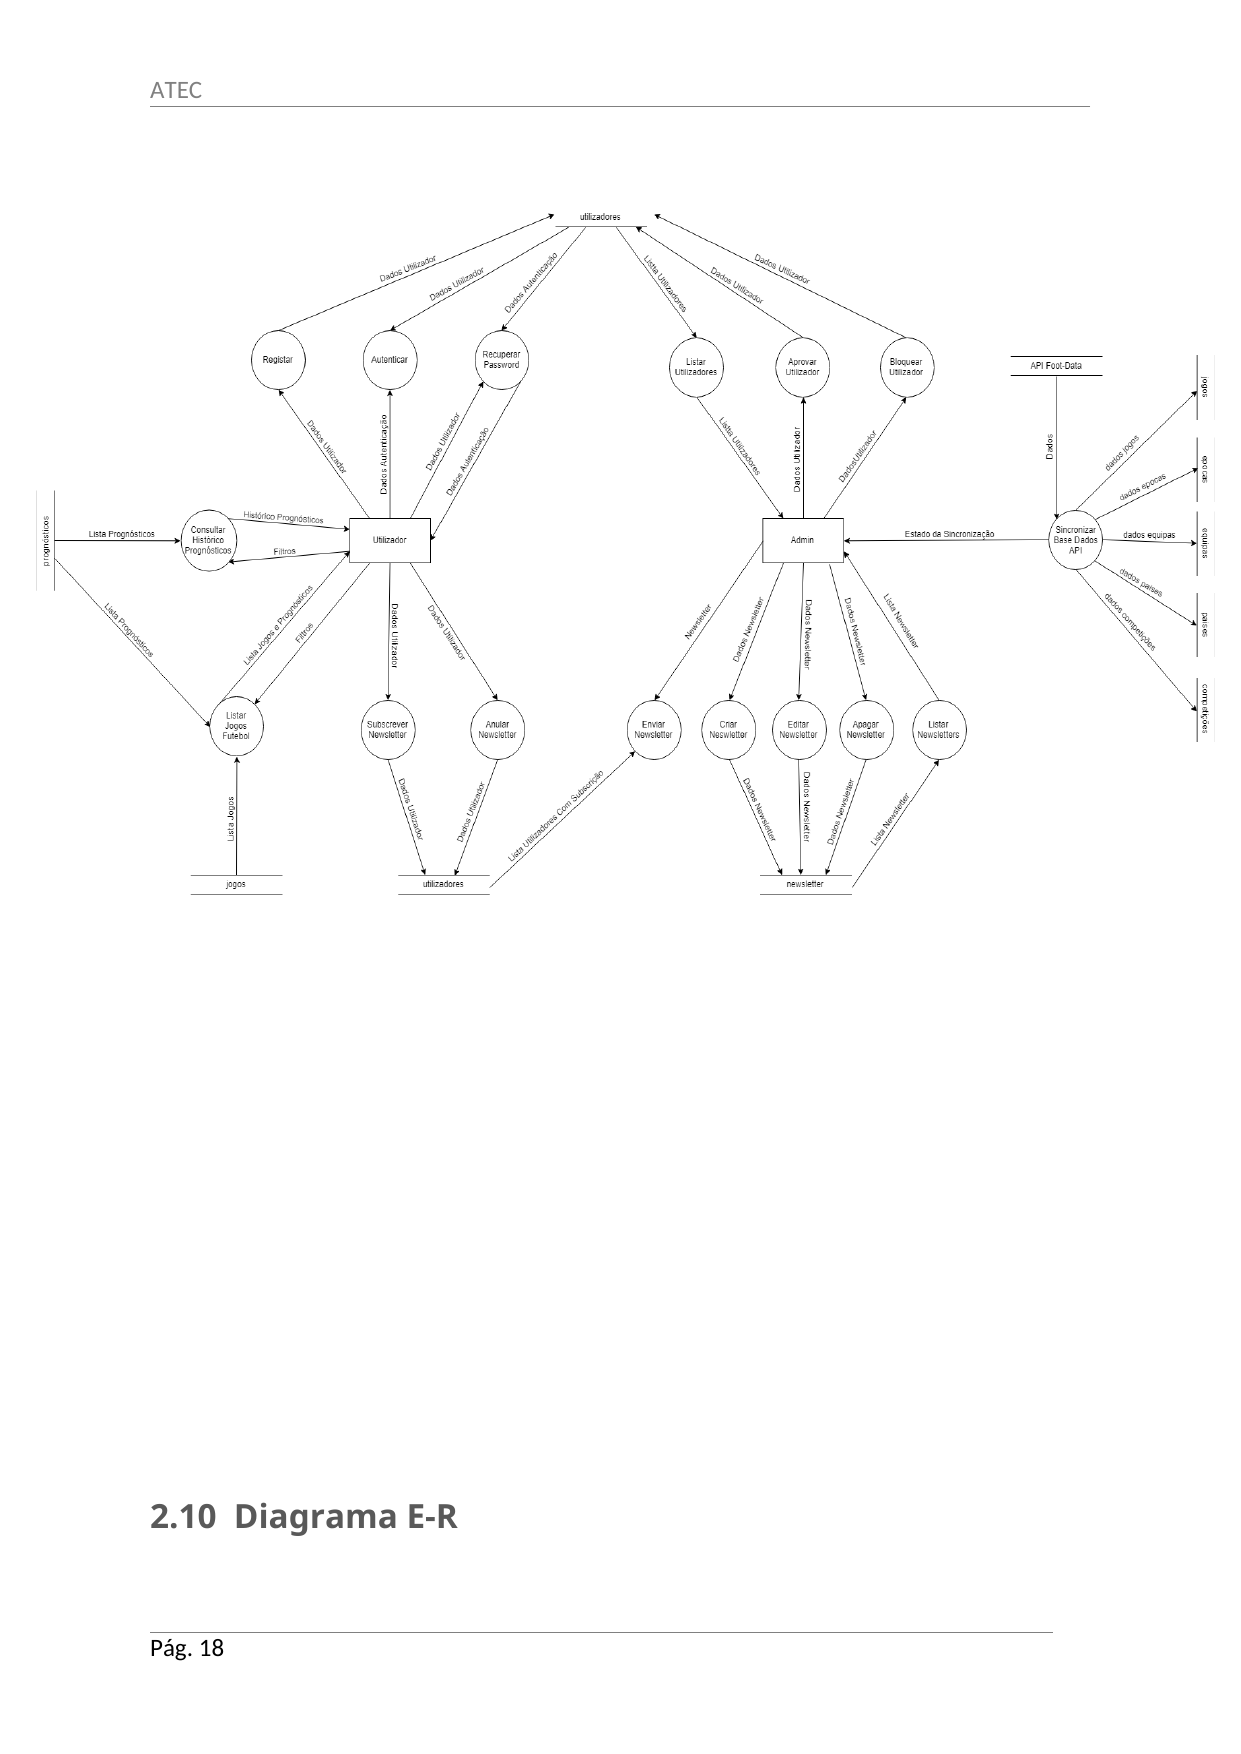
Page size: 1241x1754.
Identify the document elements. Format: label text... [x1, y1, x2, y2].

subtitle Diagrama E-R [150, 1493, 1090, 1538]
picture [36, 208, 1215, 895]
